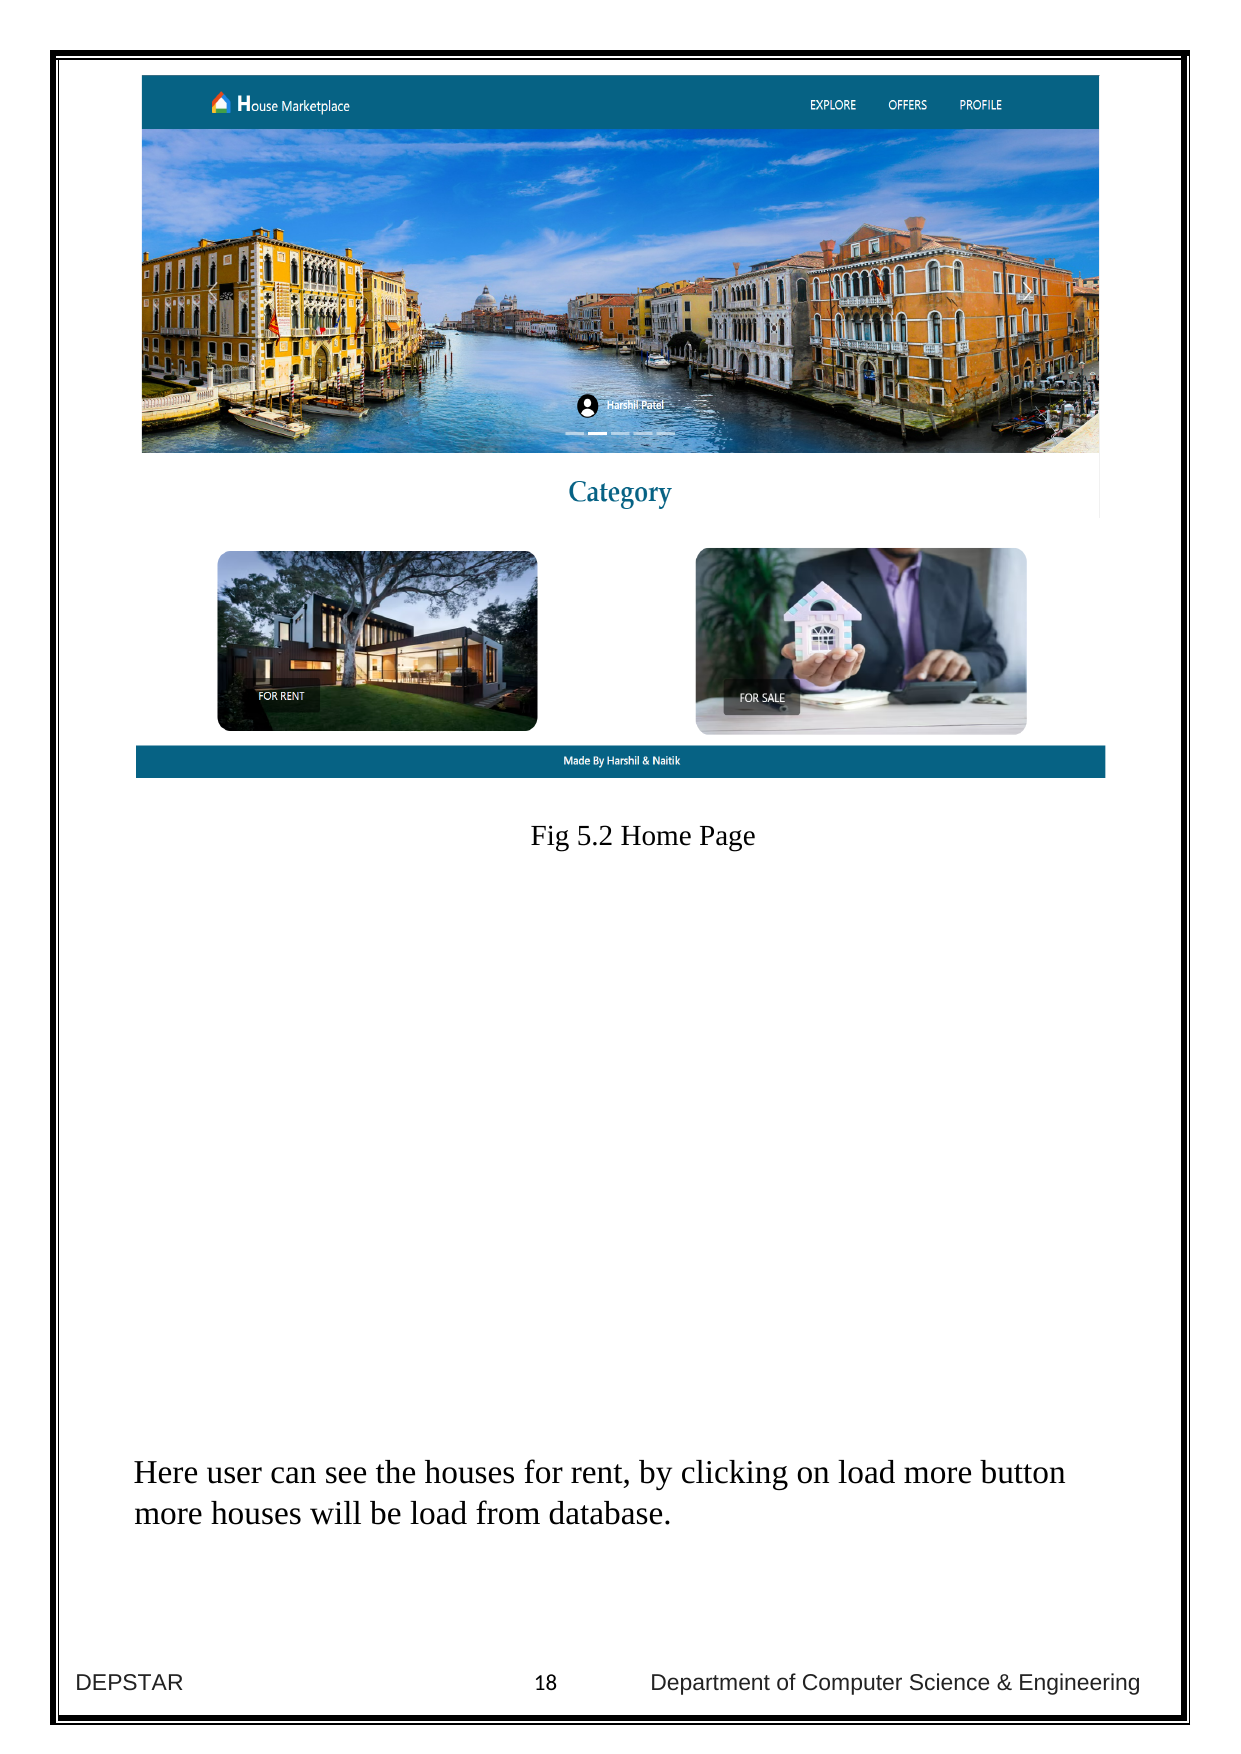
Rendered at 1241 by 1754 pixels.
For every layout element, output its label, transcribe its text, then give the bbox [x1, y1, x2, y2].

text Here user can see the houses for rent, by clicking on load more button more houses will be load from database. [75, 1452, 1137, 1532]
picture [136, 519, 1106, 745]
picture [570, 757, 577, 764]
text Fig 5.2 Home Page [134, 818, 1137, 852]
picture [213, 92, 230, 112]
picture [239, 96, 249, 110]
picture [594, 757, 600, 764]
picture [141, 130, 1100, 518]
